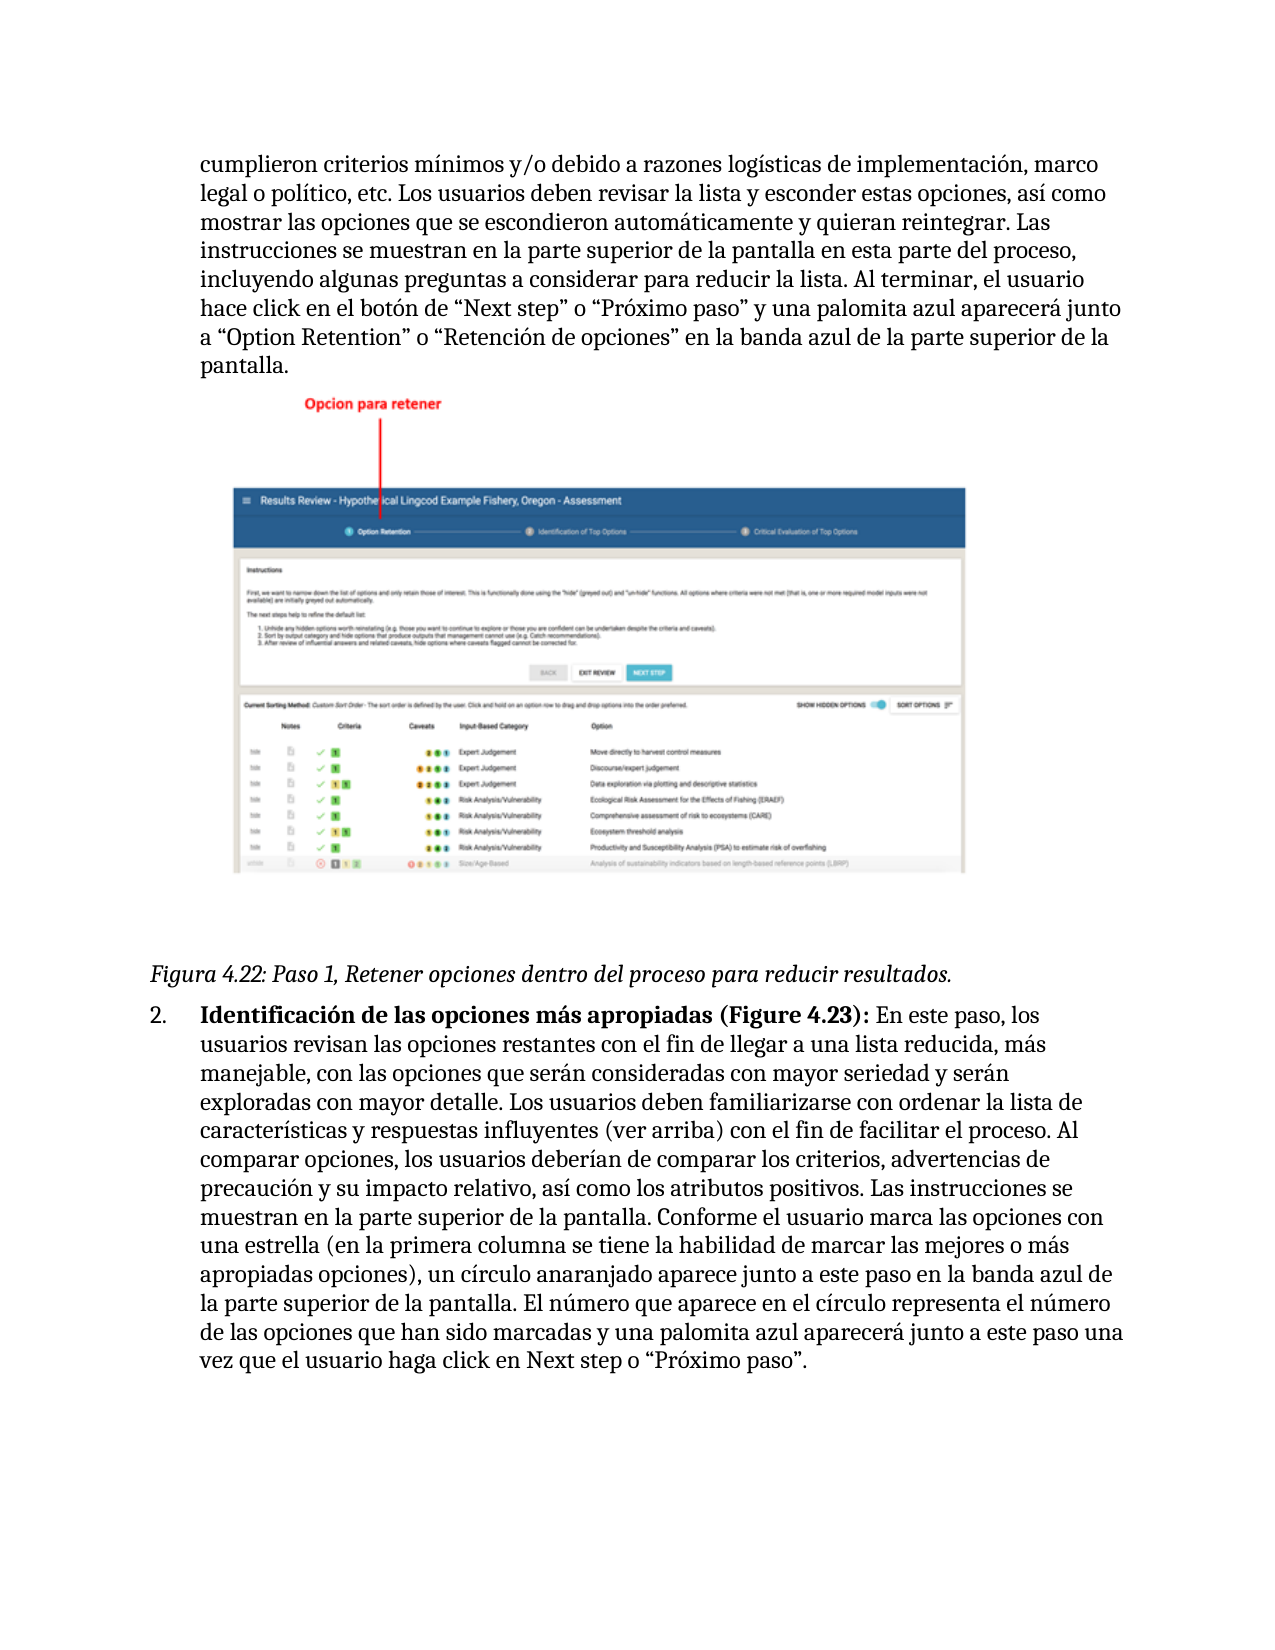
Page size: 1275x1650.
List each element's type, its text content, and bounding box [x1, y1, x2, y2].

text Figura 4.22: Paso 1, Retener opciones dentro del proceso para reducir resultados. [150, 960, 1125, 989]
list Identificación de las opciones más apropiadas (Figure 4.23): En este paso, los usuarios revisan las opciones restantes con el fin de llegar a una lista reducida, más manejable, con las opciones que serán consideradas con mayor seriedad y serán exploradas con mayor detalle. Los usuarios deben familiarizarse con ordenar la lista de características y respuestas influyentes (ver arriba) con el fin de facilitar el proceso. Al comparar opciones, los usuarios deberían de comparar los criterios, advertencias de precaución y su impacto relativo, así como los atributos positivos. Las instrucciones se muestran en la parte superior de la pantalla. Conforme el usuario marca las opciones con una estrella (en la primera columna se tiene la habilidad de marcar las mejores o más apropiadas opciones), un círculo anaranjado aparece junto a este paso en la banda azul de la parte superior de la pantalla. El número que aparece en el círculo representa el número de las opciones que han sido marcadas y una palomita azul aparecerá junto a este paso una vez que el usuario haga click en Next step o “Próximo paso”. [150, 1001, 1125, 1375]
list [150, 150, 1125, 380]
picture [168, 383, 1044, 939]
